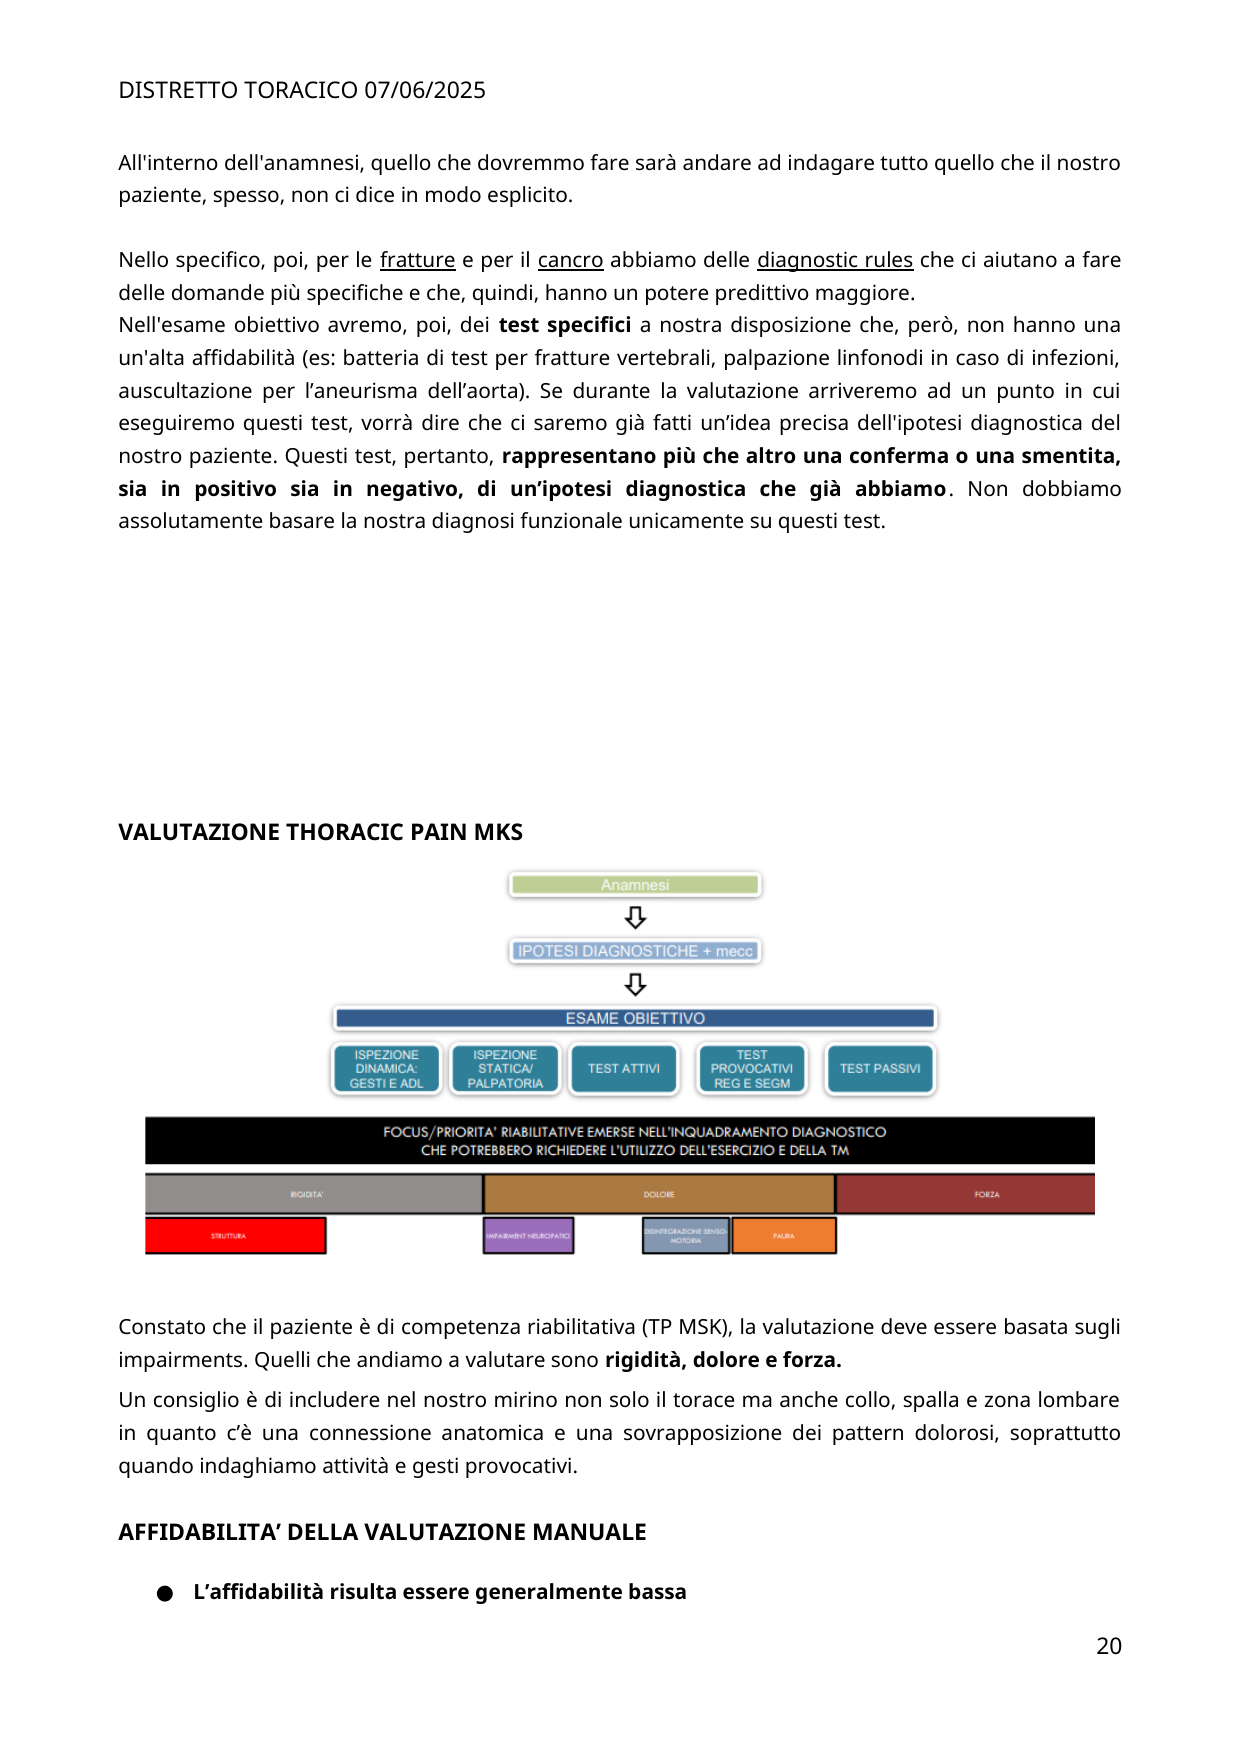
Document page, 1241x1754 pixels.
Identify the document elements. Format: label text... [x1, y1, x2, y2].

list L’affidabilità risulta essere generalmente bassa [156, 1569, 1122, 1611]
text Nello specifico, poi, per le fratture e per il cancro abbiamo delle diagnostic rules che ci aiutano a fare delle domande più specifiche e che, quindi, hanno un potere predittivo maggiore. [118, 245, 1122, 306]
text Nell'esame obiettivo avremo, poi, dei test specifici a nostra disposizione che, però, non hanno una un'alta affidabilità (es: batteria di test per fratture vertebrali, palpazione linfonodi in caso di infezioni, auscultazione per l’aneurisma dell’aorta). Se durante la valutazione arriveremo ad un punto in cui eseguiremo questi test, vorrà dire che ci saremo già fatti un’idea precisa dell'ipotesi diagnostica del nostro paziente. Questi test, pertanto, rappresentano più che altro una conferma o una smentita, sia in positivo sia in negativo, di un’ipotesi diagnostica che già abbiamo. Non dobbiamo assolutamente basare la nostra diagnosi funzionale unicamente su questi test. [118, 311, 1122, 535]
text AFFIDABILITA’ DELLA VALUTAZIONE MANUALE [118, 1516, 1122, 1547]
picture [145, 864, 1095, 1299]
text VALUTAZIONE THORACIC PAIN MKS [118, 815, 1122, 847]
text Un consiglio è di includere nel nostro mirino non solo il torace ma anche collo, spalla e zona lombare in quanto c’è una connessione anatomica e una sovrapposizione dei pattern dolorosi, soprattutto quando indaghiamo attività e gesti provocativi. [118, 1386, 1122, 1479]
